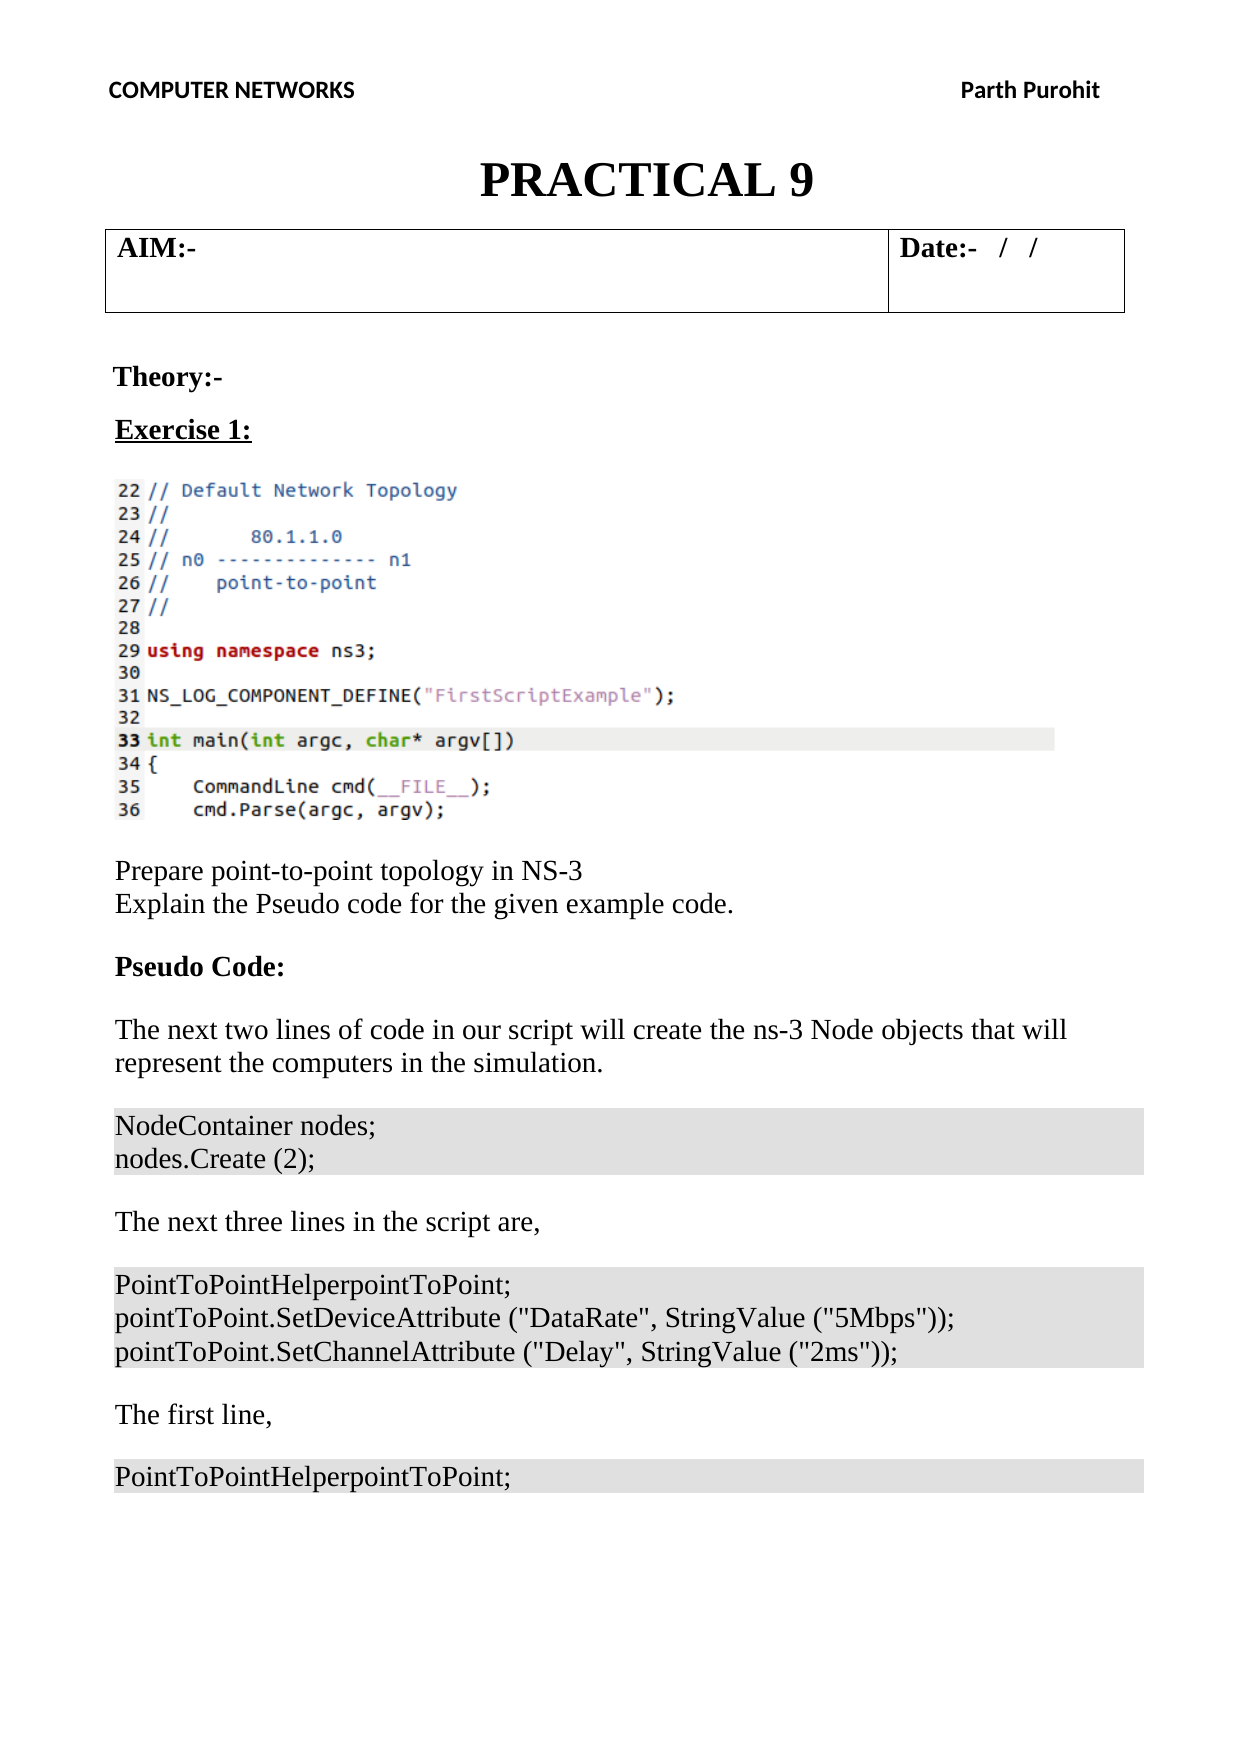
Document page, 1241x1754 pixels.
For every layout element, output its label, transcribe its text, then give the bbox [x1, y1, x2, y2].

text Exercise 1: [114, 412, 1144, 446]
table_header AIM:- [106, 230, 888, 312]
text The next three lines in the script are, [114, 1204, 1144, 1238]
text NodeContainer nodes; [114, 1108, 1144, 1142]
text Theory:- [112, 359, 1144, 393]
text PRACTICAL 9 [150, 150, 1144, 207]
text pointToPoint.SetChannelAttribute ("Delay", StringValue ("2ms")); [114, 1334, 1144, 1368]
text Explain the Pseudo code for the given example code. [114, 886, 1144, 920]
text The first line, [114, 1397, 1144, 1430]
text Pseudo Code: [114, 949, 1144, 983]
text PointToPointHelperpointToPoint; [114, 1267, 1144, 1301]
picture [114, 479, 1055, 820]
text The next two lines of code in our script will create the ns-3 Node objects that will represent the computers in the simulation. [114, 1012, 1144, 1079]
table_header Date:- / / [889, 230, 1124, 312]
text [114, 1301, 1144, 1334]
text PointToPointHelperpointToPoint; [114, 1459, 1144, 1493]
text Prepare point-to-point topology in NS-3 [114, 853, 1144, 886]
text nodes.Create (2); [114, 1142, 1144, 1175]
